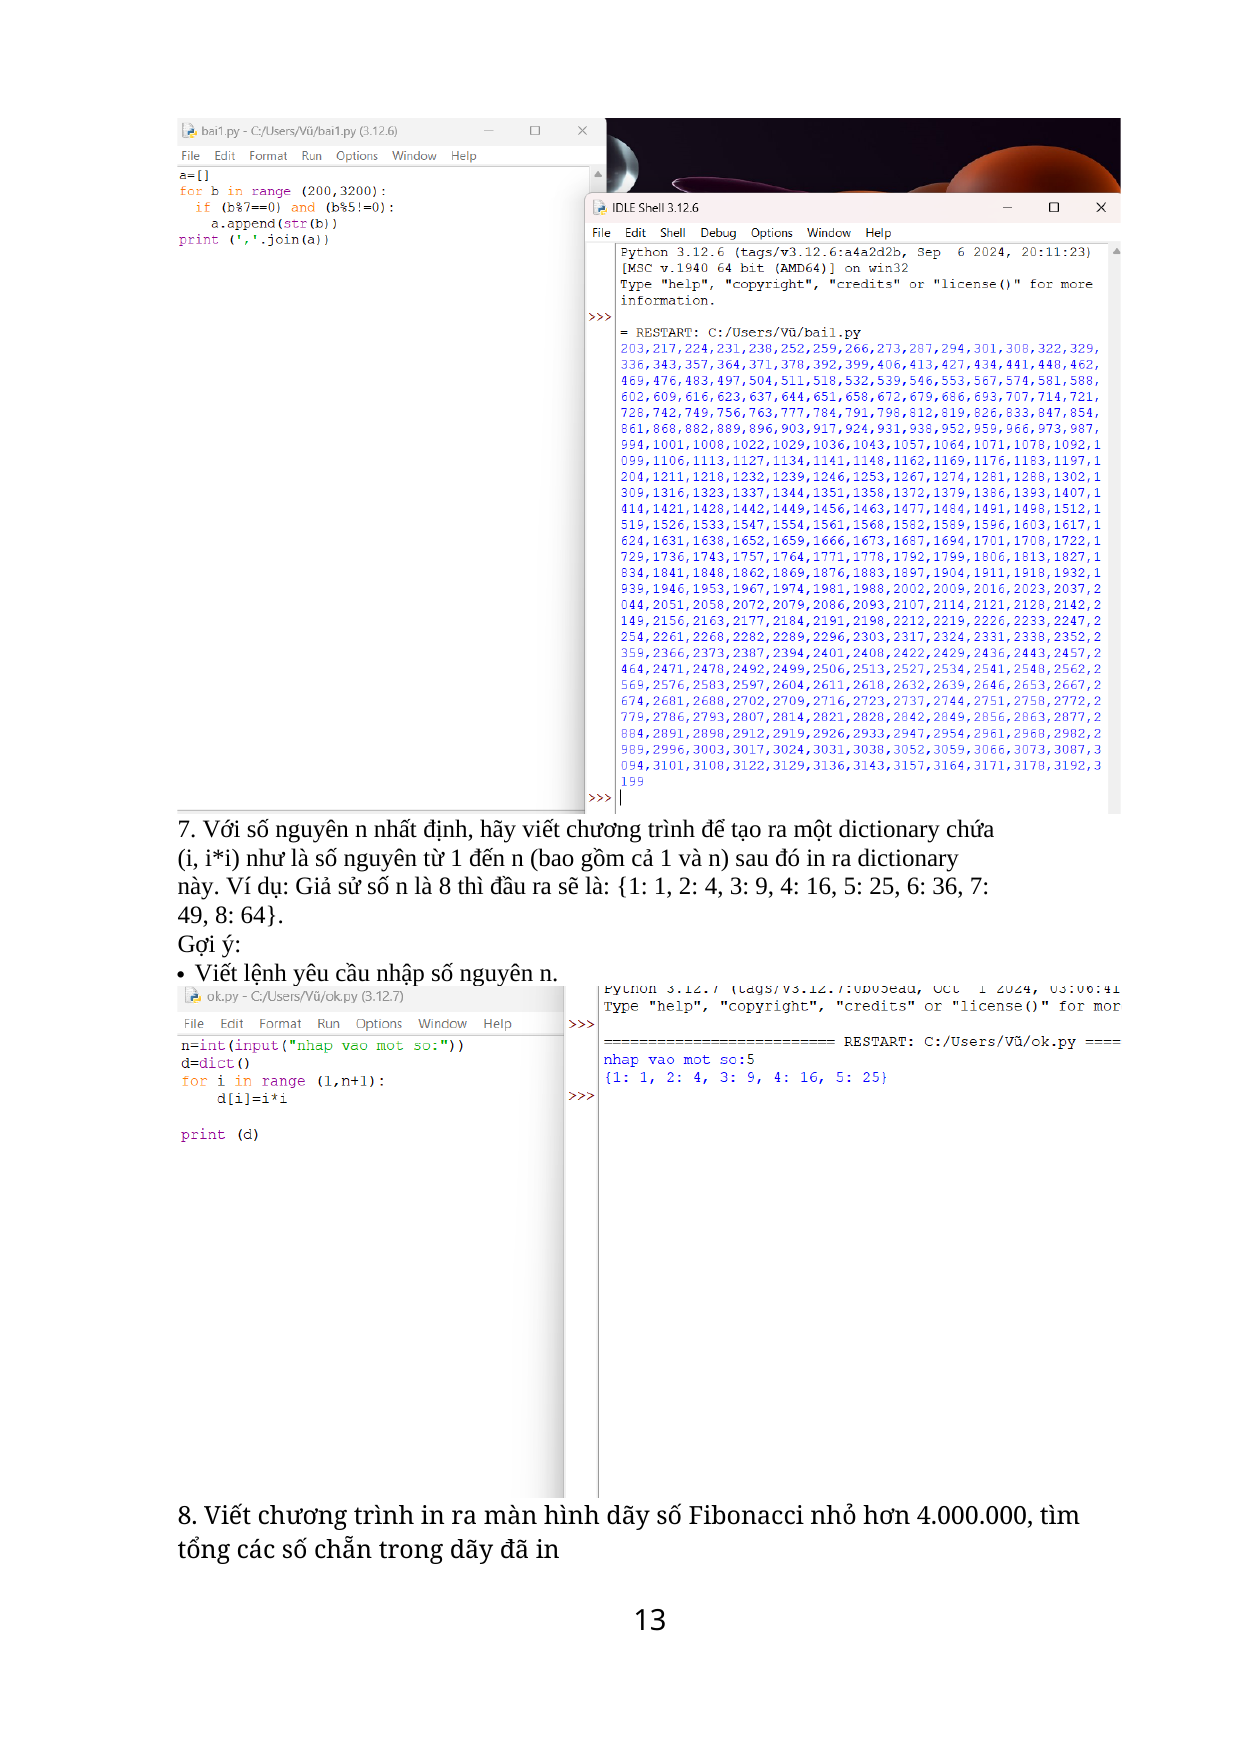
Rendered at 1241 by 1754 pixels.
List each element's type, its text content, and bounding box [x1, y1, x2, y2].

picture [177, 118, 1121, 814]
picture [177, 986, 1122, 1498]
list Viết chương trình in ra màn hình dãy số Fibonacci nhỏ hơn 4.000.000, tìm tổng các số chẵn trong dãy đã in [177, 1498, 1122, 1566]
text 49, 8: 64}. [177, 900, 1122, 929]
text này. Ví dụ: Giả sử số n là 8 thì đầu ra sẽ là: {1: 1, 2: 4, 3: 9, 4: 16, 5: 25, 6: 36, 7: [177, 871, 1122, 900]
text  Viết lệnh yêu cầu nhập số nguyên n. [177, 958, 1122, 986]
text Gợi ý: [177, 929, 1122, 958]
text 7. Với số nguyên n nhất định, hãy viết chương trình để tạo ra một dictionary chứa [177, 814, 1122, 843]
text (i, i*i) như là số nguyên từ 1 đến n (bao gồm cả 1 và n) sau đó in ra dictionary [177, 843, 1122, 871]
